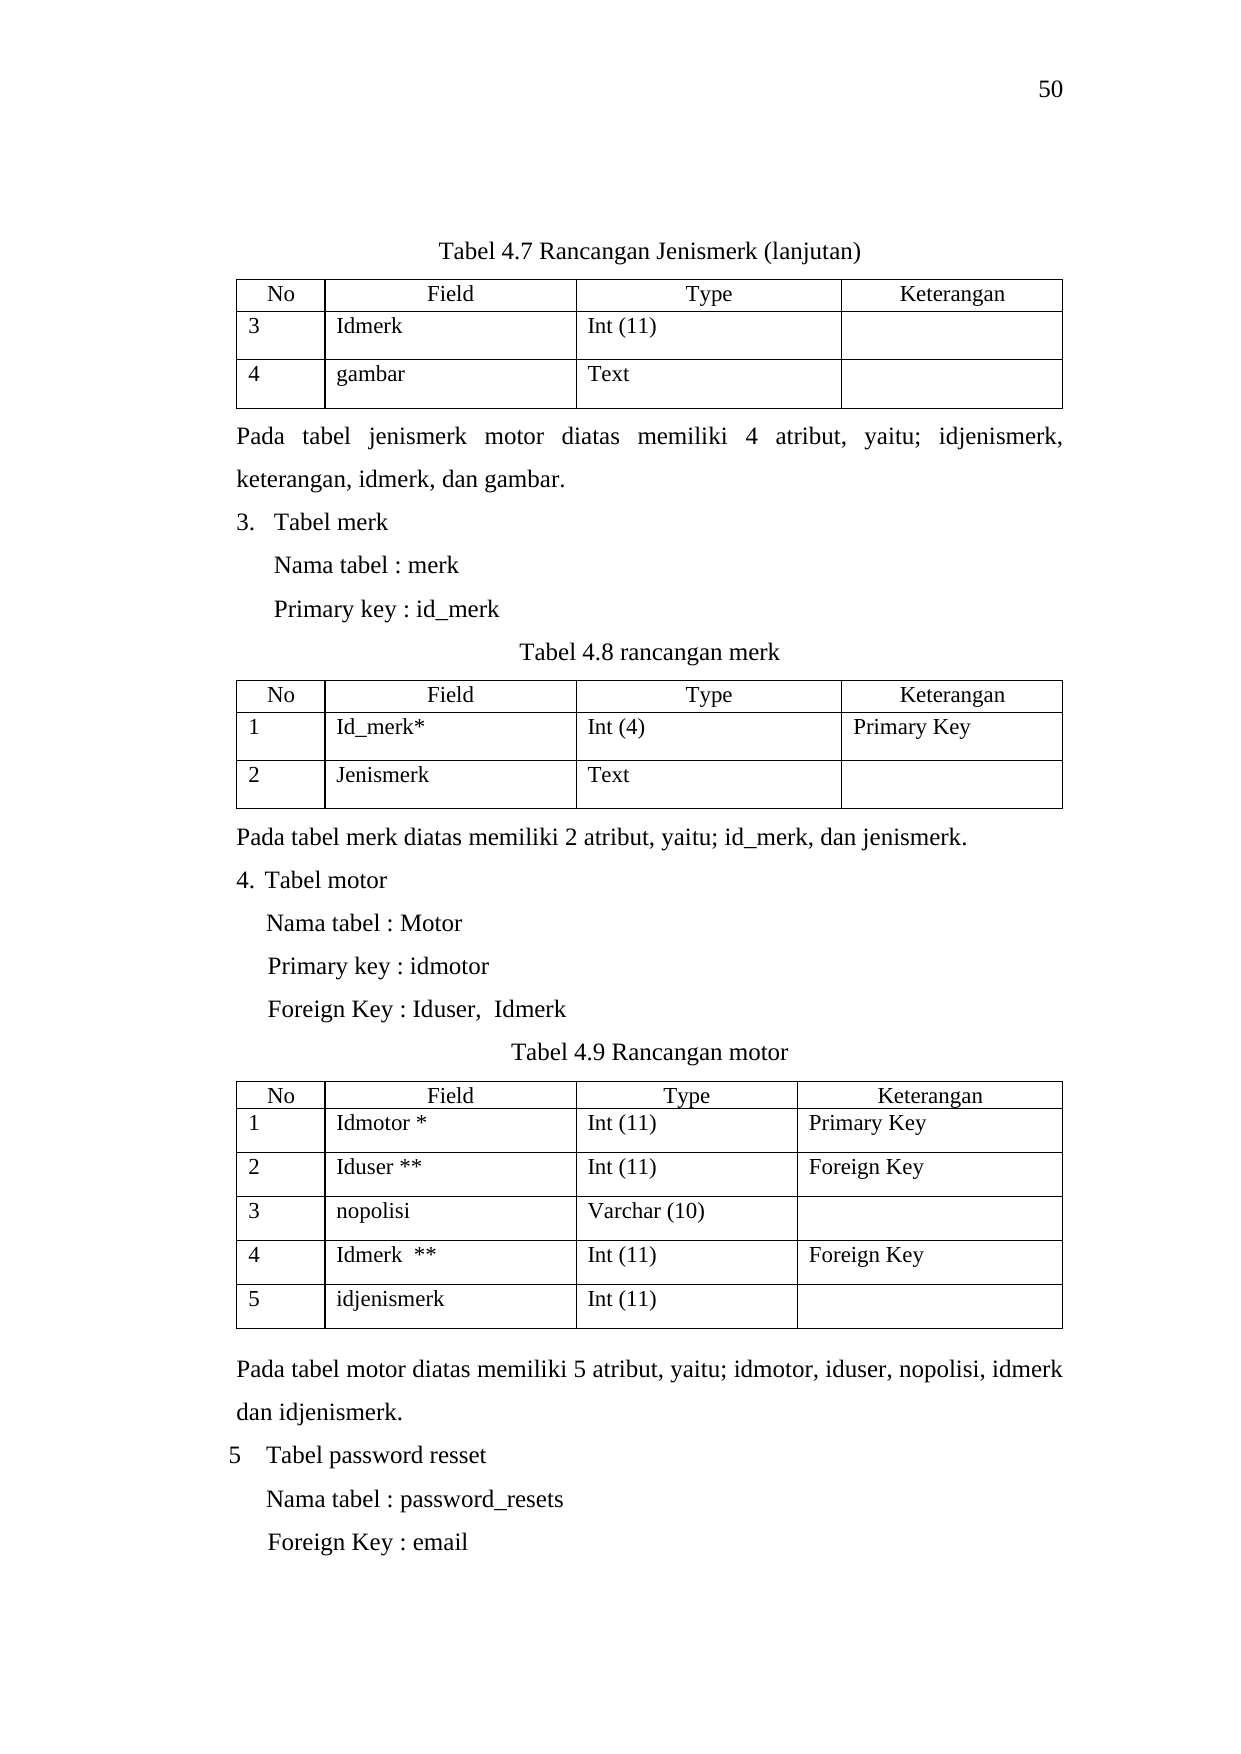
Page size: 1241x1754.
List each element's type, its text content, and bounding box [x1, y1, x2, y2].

table_cell idjenismerk [326, 1285, 576, 1328]
table_cell 1 [237, 1109, 324, 1152]
table_cell 3 [237, 312, 324, 359]
table_header Field [326, 280, 576, 311]
list Nama tabel : merk [236, 551, 1063, 579]
text Pada tabel jenismerk motor diatas memiliki 4 atribut, yaitu; idjenismerk, keterangan, idmerk, dan gambar. [236, 421, 1063, 493]
table_header No [237, 681, 324, 712]
table_cell Int (4) [577, 713, 841, 760]
text Primary key : id_merk [236, 594, 1063, 622]
table_cell Iduser ** [326, 1153, 576, 1196]
table_cell Jenismerk [326, 761, 576, 808]
table_cell [842, 360, 1062, 408]
table_cell Varchar (10) [577, 1197, 797, 1240]
table_header Type [577, 280, 841, 311]
table_cell 2 [237, 1153, 324, 1196]
table_cell Idmerk [326, 312, 576, 359]
table_cell Int (11) [577, 1285, 797, 1328]
table_cell Text [577, 761, 841, 808]
table_cell 1 [237, 713, 324, 760]
table_cell Id_merk* [326, 713, 576, 760]
text Pada tabel motor diatas memiliki 5 atribut, yaitu; idmotor, iduser, nopolisi, idmerk dan idjenismerk. [236, 1354, 1063, 1426]
text Tabel 4.8 rancangan merk [236, 637, 1063, 666]
table_cell Primary Key [798, 1109, 1062, 1152]
table_cell [842, 312, 1062, 359]
list Nama tabel : password_resets [266, 1484, 1063, 1512]
text Foreign Key : Iduser, Idmerk [236, 994, 1063, 1023]
table_cell 5 [237, 1285, 324, 1328]
text Tabel 4.7 Rancangan Jenismerk (lanjutan) [236, 236, 1063, 265]
table_cell gambar [326, 360, 576, 408]
table_cell Foreign Key [798, 1241, 1062, 1284]
text Primary key : idmotor [236, 951, 1063, 980]
text Pada tabel merk diatas memiliki 2 atribut, yaitu; id_merk, dan jenismerk. [236, 822, 1063, 851]
table_header Type [577, 1082, 797, 1108]
list Tabel merk [236, 507, 1063, 536]
table_cell [798, 1197, 1062, 1240]
table_header Keterangan [798, 1082, 1062, 1108]
table_header No [237, 1082, 324, 1108]
text Tabel 4.9 Rancangan motor [236, 1037, 1063, 1066]
table_cell Text [577, 360, 841, 408]
list Nama tabel : Motor [266, 908, 1063, 937]
table_header No [237, 280, 324, 311]
table_cell 4 [237, 1241, 324, 1284]
table_cell Idmerk ** [326, 1241, 576, 1284]
table_cell [798, 1285, 1062, 1328]
text Foreign Key : email [236, 1527, 1063, 1556]
table_cell [842, 761, 1062, 808]
table_cell Primary Key [842, 713, 1062, 760]
table_header Keterangan [842, 280, 1062, 311]
table_cell Int (11) [577, 1153, 797, 1196]
list Tabel motor [236, 865, 1063, 894]
table_cell nopolisi [326, 1197, 576, 1240]
table_cell Int (11) [577, 312, 841, 359]
table_cell Foreign Key [798, 1153, 1062, 1196]
table_header Type [577, 681, 841, 712]
table_header Keterangan [842, 681, 1062, 712]
table_header Field [326, 1082, 576, 1108]
table_cell 2 [237, 761, 324, 808]
table_cell Int (11) [577, 1241, 797, 1284]
list Tabel password resset [228, 1441, 1063, 1469]
table_cell 4 [237, 360, 324, 408]
table_cell 3 [237, 1197, 324, 1240]
table_header Field [326, 681, 576, 712]
table_cell Idmotor * [326, 1109, 576, 1152]
table_cell Int (11) [577, 1109, 797, 1152]
